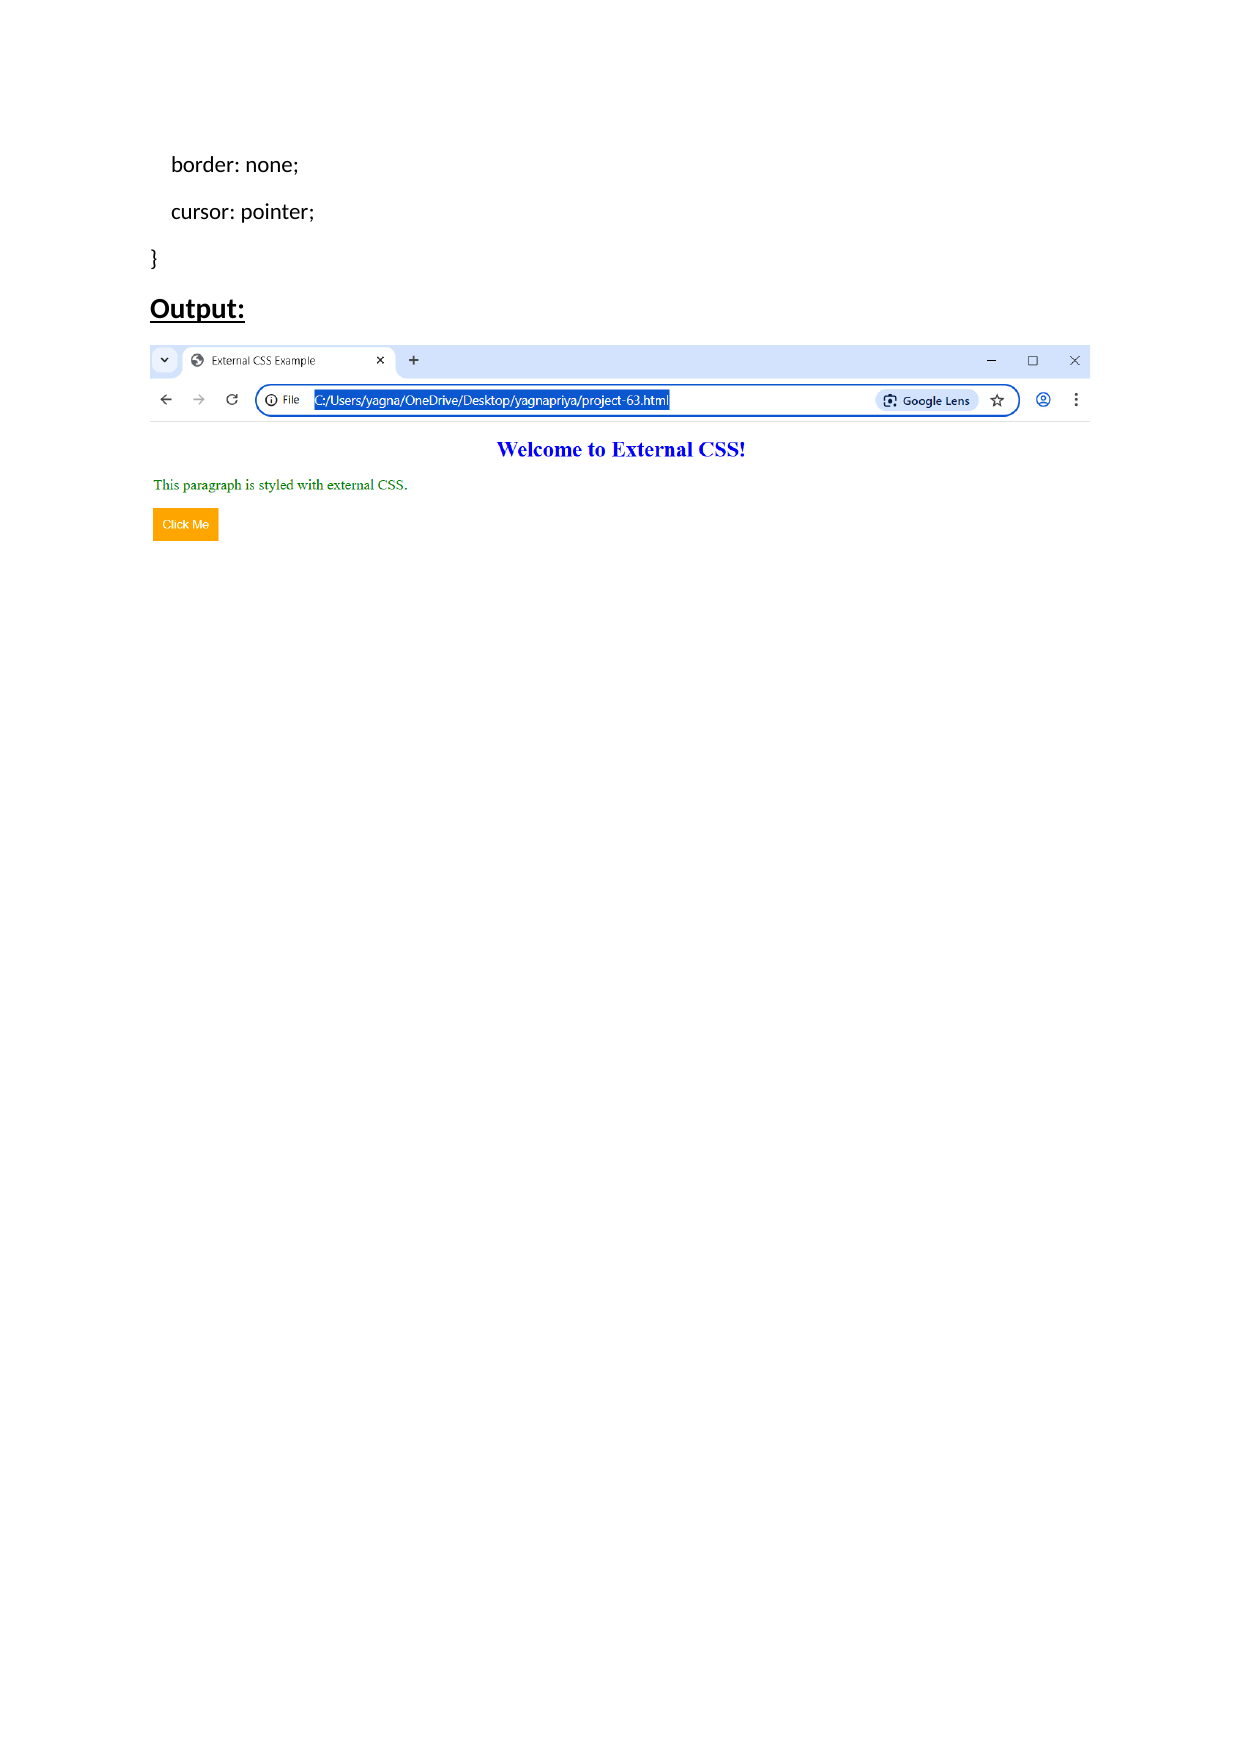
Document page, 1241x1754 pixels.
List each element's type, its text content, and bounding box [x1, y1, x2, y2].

text } [150, 244, 1090, 272]
text cursor: pointer; [150, 197, 1090, 225]
text Output: [150, 291, 1090, 326]
picture [150, 345, 1091, 607]
text border: none; [150, 150, 1090, 178]
